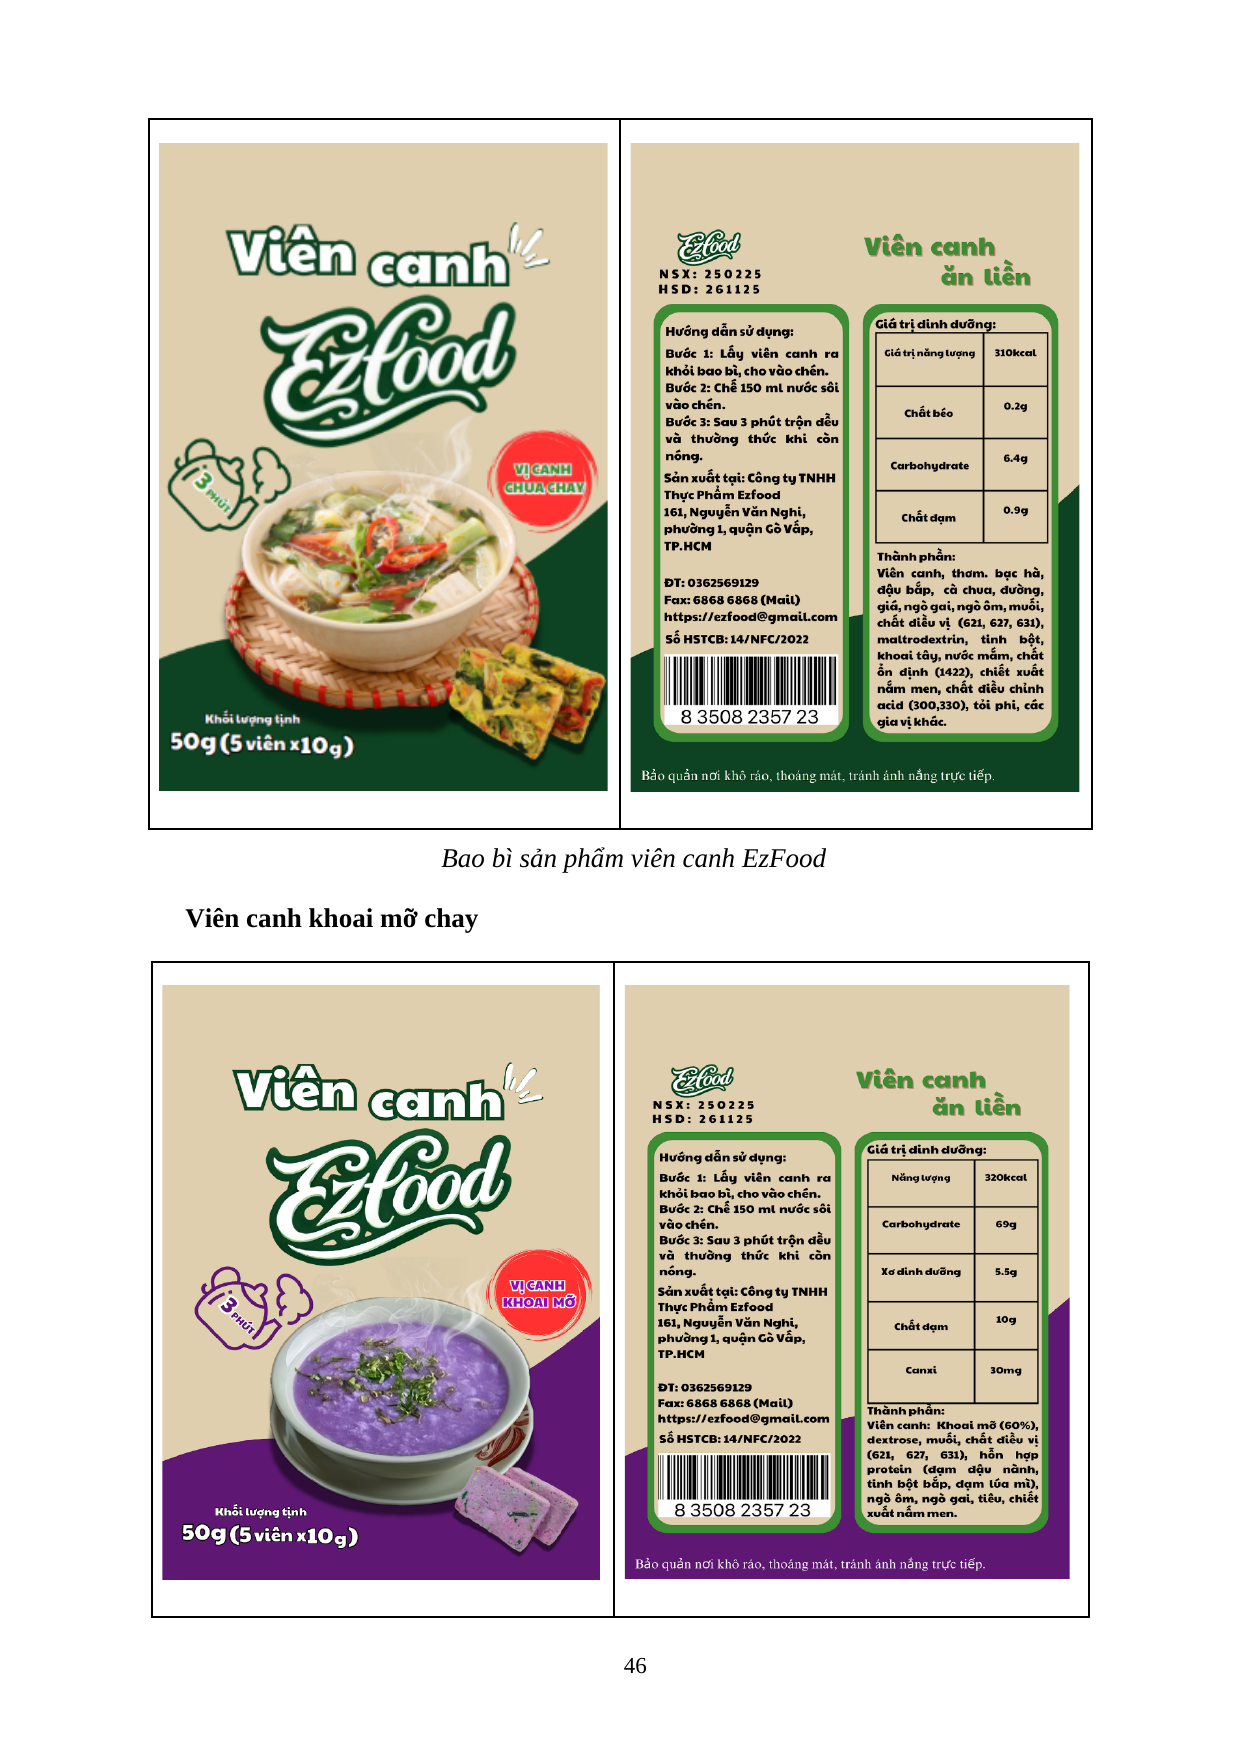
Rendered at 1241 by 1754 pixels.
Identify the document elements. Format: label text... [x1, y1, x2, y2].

table_header [153, 963, 613, 1616]
picture [159, 143, 608, 791]
table_header [621, 120, 1091, 828]
picture [162, 985, 600, 1580]
table_header [150, 120, 619, 828]
picture [624, 985, 1070, 1579]
table_header [615, 963, 1088, 1616]
list Viên canh khoai mỡ chay [185, 902, 1122, 933]
text Bao bì sản phẩm viên canh EzFood [148, 842, 1122, 874]
picture [630, 143, 1080, 792]
